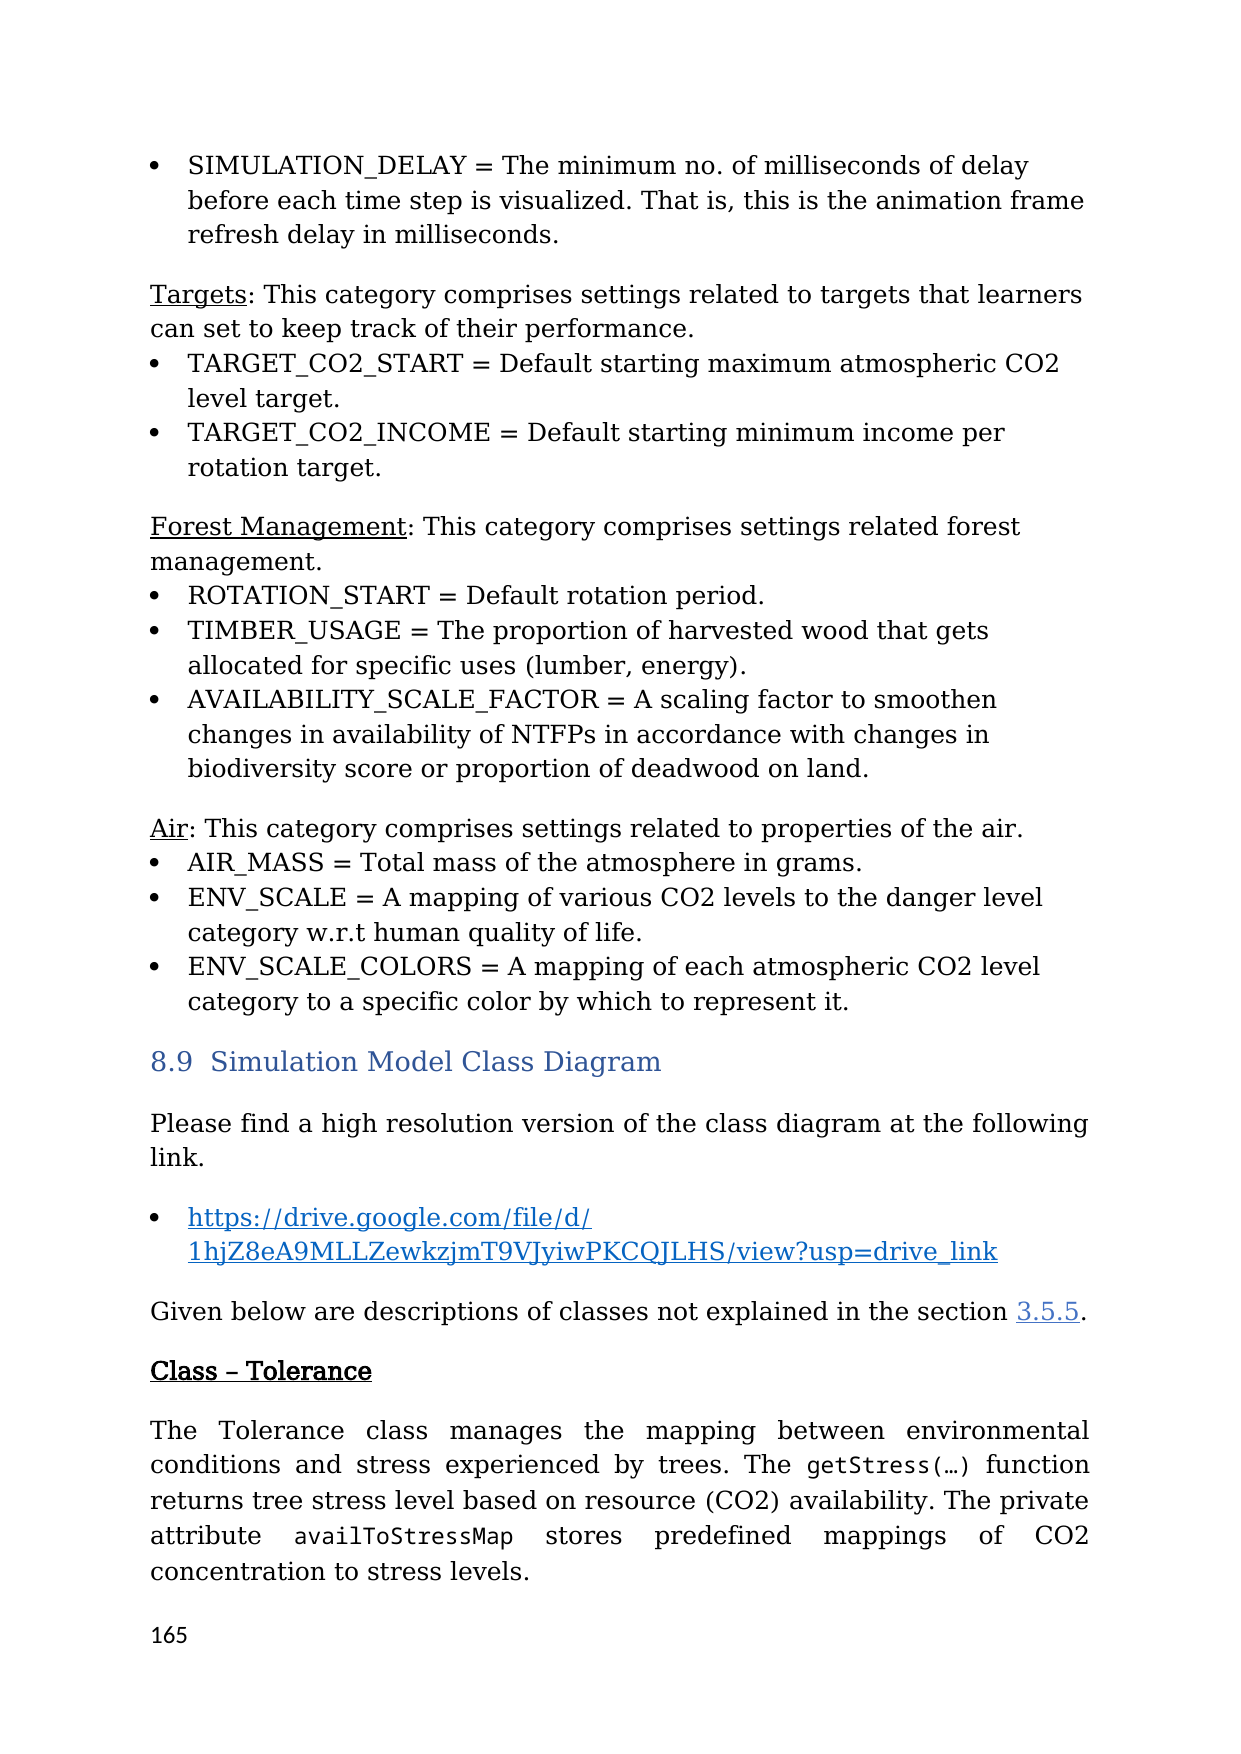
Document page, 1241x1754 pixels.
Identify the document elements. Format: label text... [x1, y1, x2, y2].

list AIR_MASS = Total mass of the atmosphere in grams. [150, 847, 1090, 877]
text Air: This category comprises settings related to properties of the air. [150, 812, 1090, 842]
text Forest Management: This category comprises settings related forest management. [150, 511, 1090, 575]
text The Tolerance class manages the mapping between environmental conditions and stress experienced by trees. The getStress(…) function returns tree stress level based on resource (CO2) availability. The private attribute availToStressMap stores predefined mappings of CO2 concentration to stress levels. [150, 1414, 1090, 1586]
list TARGET_CO2_INCOME = Default starting minimum income per rotation target. [150, 417, 1090, 481]
list SIMULATION_DELAY = The minimum no. of milliseconds of delay before each time step is visualized. That is, this is the animation frame refresh delay in milliseconds. [150, 150, 1090, 249]
list ENV_SCALE_COLORS = A mapping of each atmospheric CO2 level category to a specific color by which to represent it. [150, 951, 1090, 1015]
text Targets: This category comprises settings related to targets that learners can set to keep track of their performance. [150, 279, 1090, 343]
list ENV_SCALE = A mapping of various CO2 levels to the danger level category w.r.t human quality of life. [150, 882, 1090, 946]
text Given below are descriptions of classes not explained in the section 3.5.5. [150, 1295, 1090, 1325]
list TIMBER_USAGE = The proportion of harvested wood that gets allocated for specific uses (lumber, energy). [150, 614, 1090, 679]
subtitle Simulation Model Class Diagram [150, 1045, 1090, 1077]
list AVAILABILITY_SCALE_FACTOR = A scaling factor to smoothen changes in availability of NTFPs in accordance with changes in biodiversity score or proportion of deadwood on land. [150, 684, 1090, 783]
list https://drive.google.com/file/d/1hjZ8eA9MLLZewkzjmT9VJyiwPKCQJLHS/view?usp=drive_link [150, 1201, 1090, 1266]
list ROTATION_START = Default rotation period. [150, 580, 1090, 610]
subtitle Class – Tolerance [150, 1355, 1090, 1385]
list TARGET_CO2_START = Default starting maximum atmospheric CO2 level target. [150, 348, 1090, 412]
text Please find a high resolution version of the class diagram at the following link. [150, 1107, 1090, 1172]
